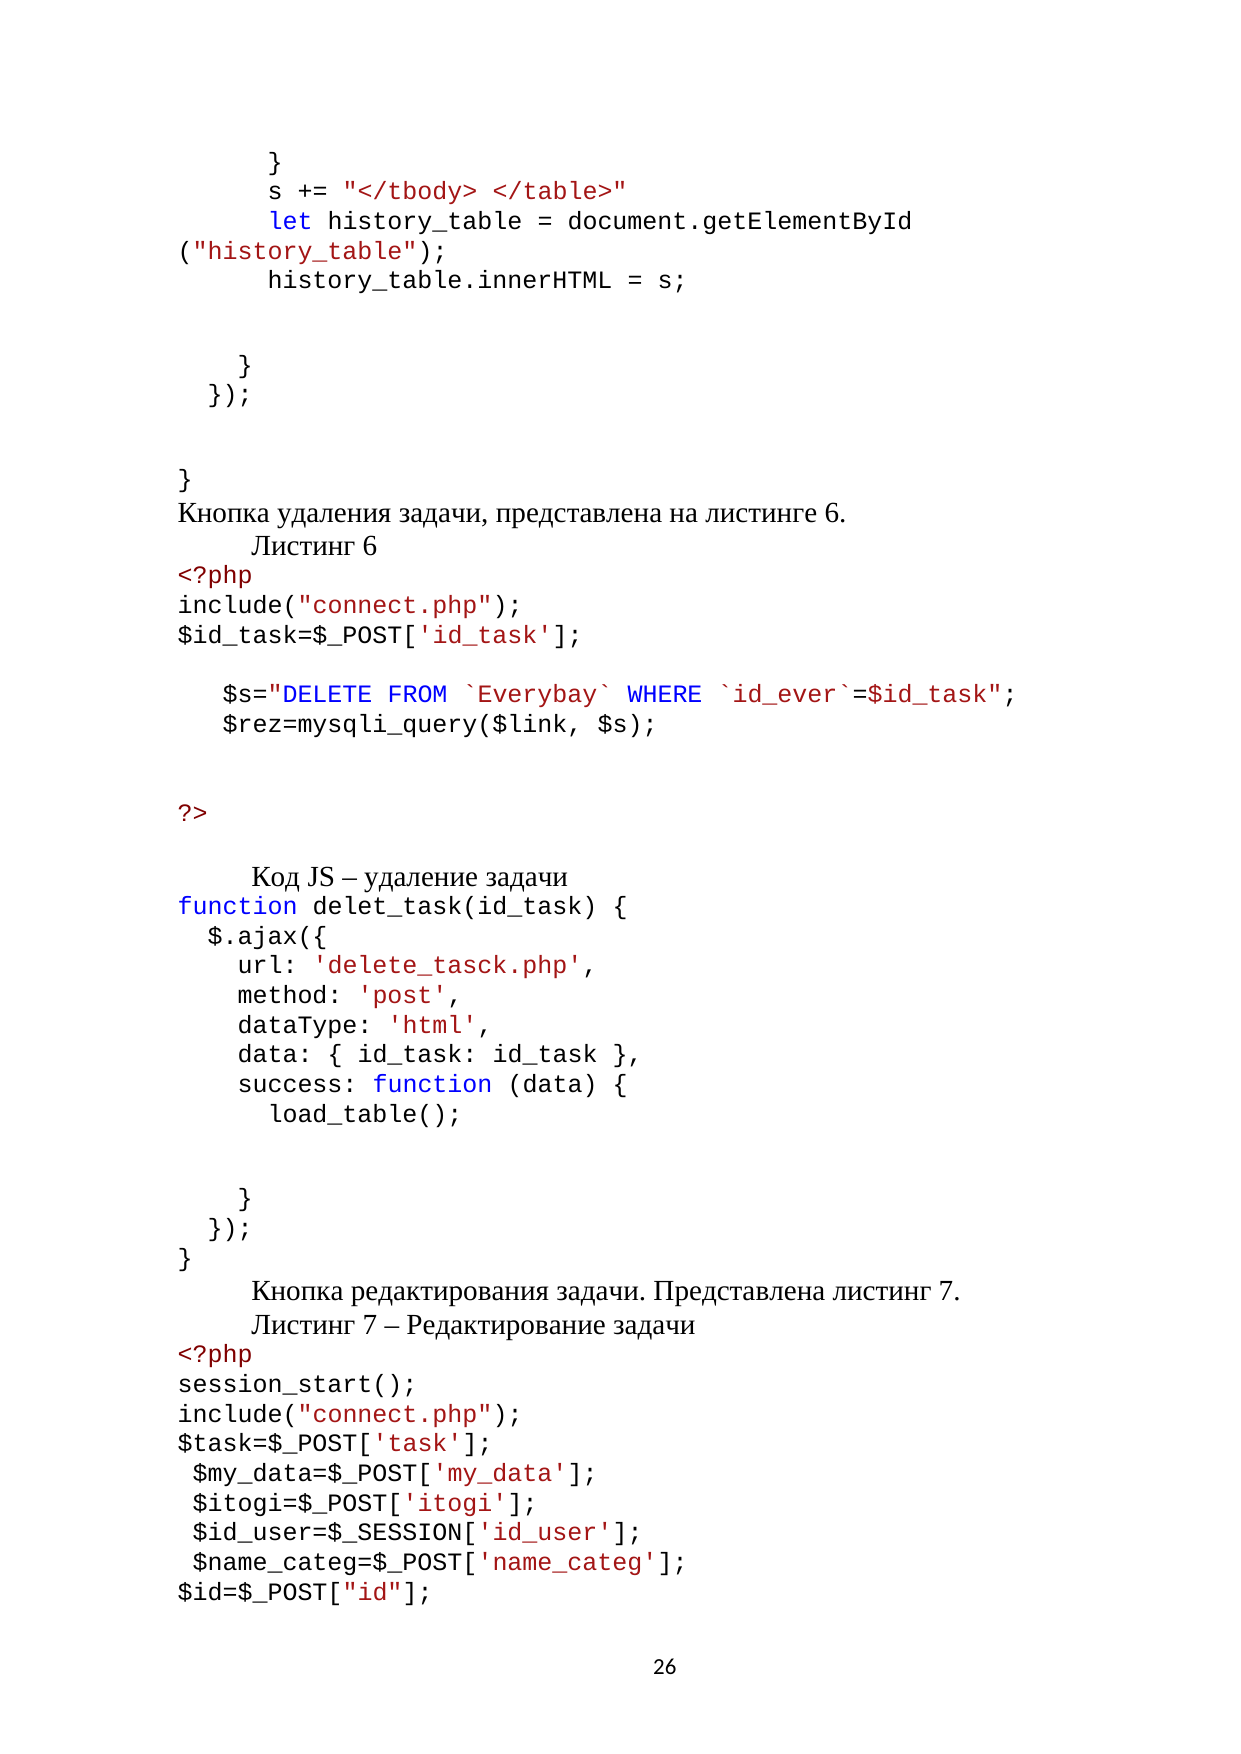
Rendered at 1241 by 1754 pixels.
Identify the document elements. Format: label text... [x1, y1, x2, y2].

text } [177, 1244, 1181, 1273]
text Листинг 7 – Редактирование задачи [177, 1307, 1181, 1341]
text $id_user=$_SESSION['id_user']; [177, 1519, 1181, 1548]
text Код JS – удаление задачи [177, 859, 1181, 892]
text let history_table = document.getElementById("history_table"); [177, 207, 1181, 267]
text data: { id_task: id_task }, [177, 1041, 1181, 1070]
text <?php [177, 562, 1152, 591]
text $id=$_POST["id"]; [177, 1578, 1181, 1608]
text } [177, 1184, 1181, 1214]
text $.ajax({ [177, 922, 1181, 952]
text $s="DELETE FROM `Everybay` WHERE `id_ever`=$id_task"; [177, 681, 1152, 710]
text } [177, 351, 1181, 381]
text include("connect.php"); [177, 591, 1152, 621]
text history_table.innerHTML = s; [177, 267, 1181, 296]
text $itogi=$_POST['itogi']; [177, 1489, 1181, 1519]
text } [177, 148, 1181, 177]
text dataType: 'html', [177, 1011, 1181, 1041]
text Кнопка удаления задачи, представлена на листинге 6. [177, 495, 1181, 528]
text Листинг 6 [177, 528, 1181, 562]
text ?> [177, 799, 1152, 829]
text url: 'delete_tasck.php', [177, 952, 1181, 981]
text Кнопка редактирования задачи. Представлена листинг 7. [177, 1273, 1152, 1307]
text } [177, 465, 1181, 495]
text s += "</tbody> </table>" [177, 177, 1181, 207]
text method: 'post', [177, 981, 1181, 1011]
text $task=$_POST['task']; [177, 1429, 1181, 1459]
text }); [177, 381, 1181, 410]
text $name_categ=$_POST['name_categ']; [177, 1548, 1181, 1578]
text success: function (data) { [177, 1070, 1181, 1100]
text <?php [177, 1341, 1181, 1370]
text session_start(); [177, 1370, 1181, 1400]
text include("connect.php"); [177, 1400, 1181, 1429]
text function delet_task(id_task) { [177, 892, 1181, 922]
text $rez=mysqli_query($link, $s); [177, 710, 1152, 740]
text $id_task=$_POST['id_task']; [177, 621, 1152, 651]
text }); [177, 1214, 1181, 1244]
text load_table(); [177, 1100, 1181, 1130]
text $my_data=$_POST['my_data']; [177, 1459, 1181, 1489]
